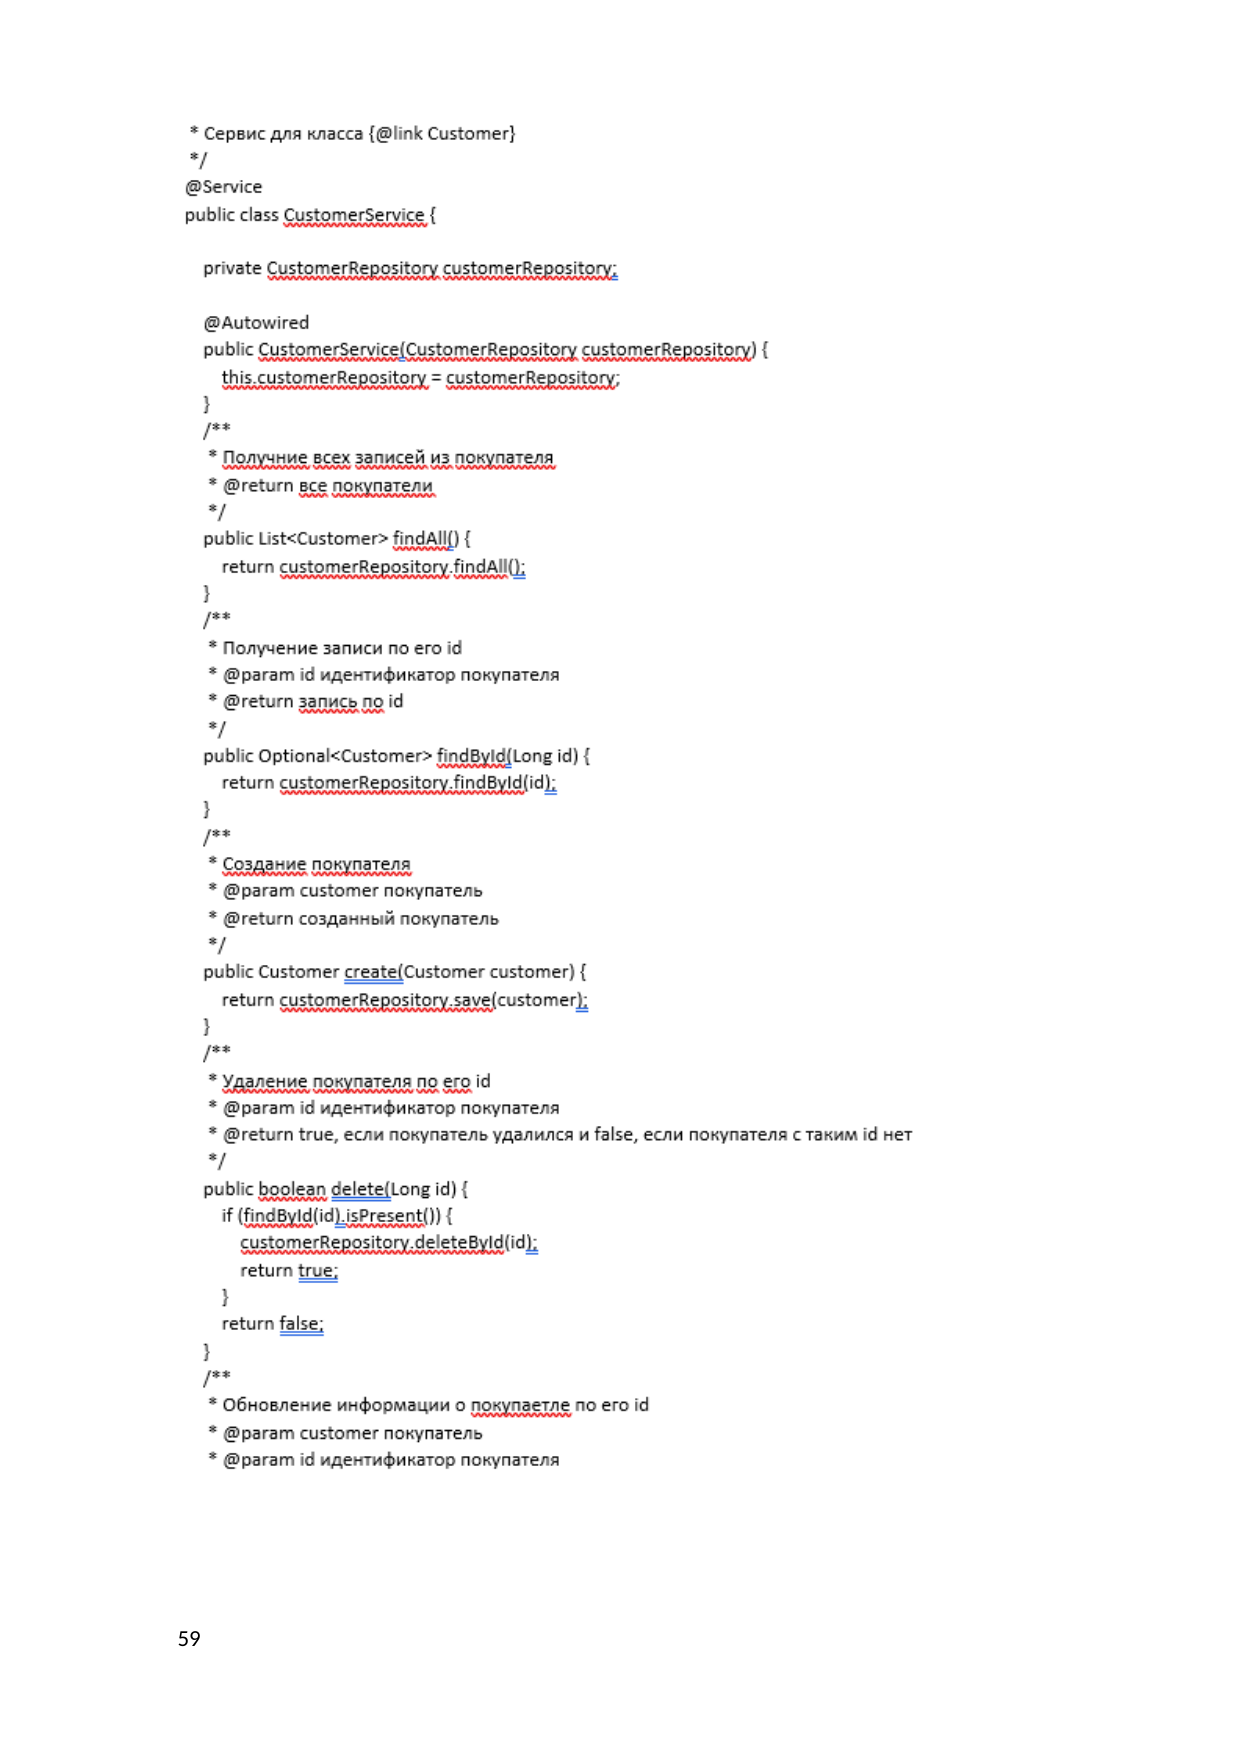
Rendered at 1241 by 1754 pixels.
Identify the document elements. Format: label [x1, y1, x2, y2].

picture [177, 118, 947, 1491]
